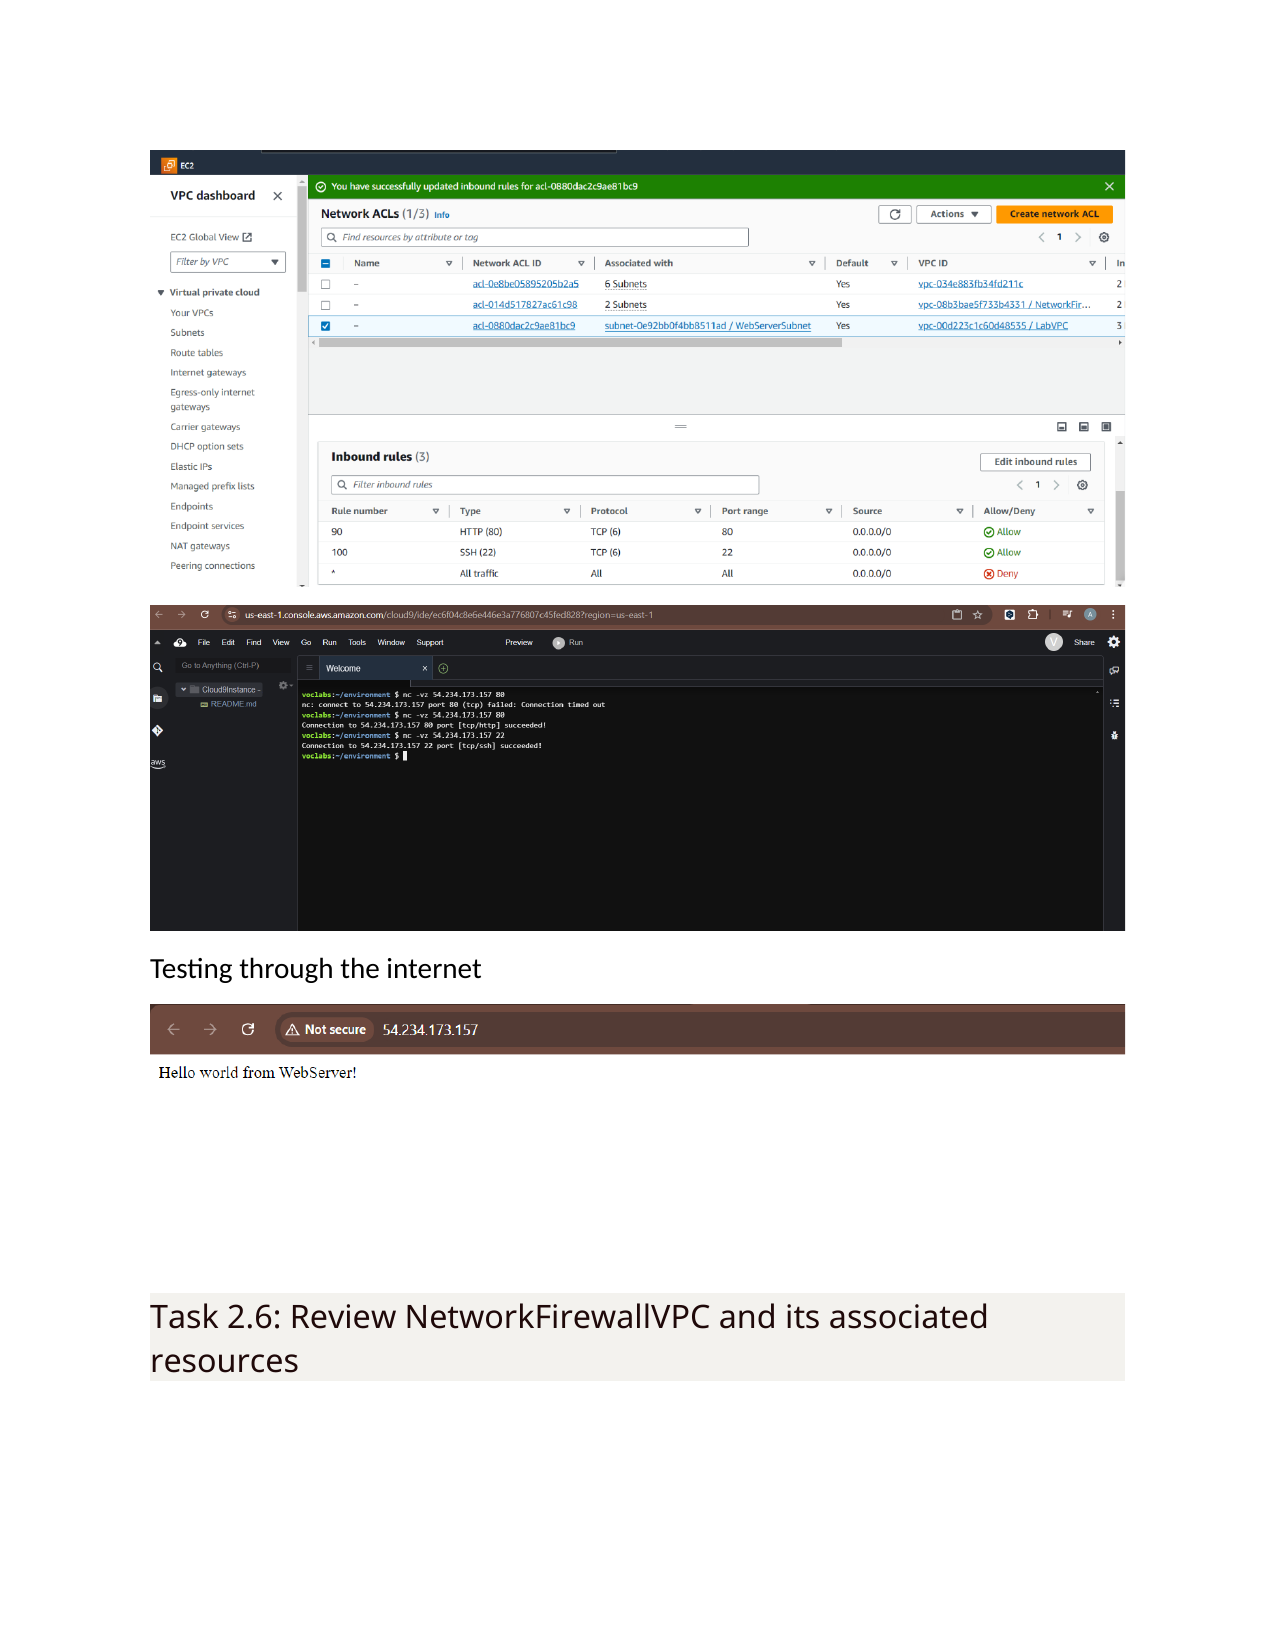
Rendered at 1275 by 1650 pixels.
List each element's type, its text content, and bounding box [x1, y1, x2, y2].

picture [150, 1004, 1125, 1235]
picture [150, 605, 1125, 931]
text Task 2.6: Review NetworkFirewallVPC and its associated resources [150, 1293, 1125, 1381]
picture [150, 150, 1125, 587]
text Testing through the internet [150, 950, 1125, 985]
